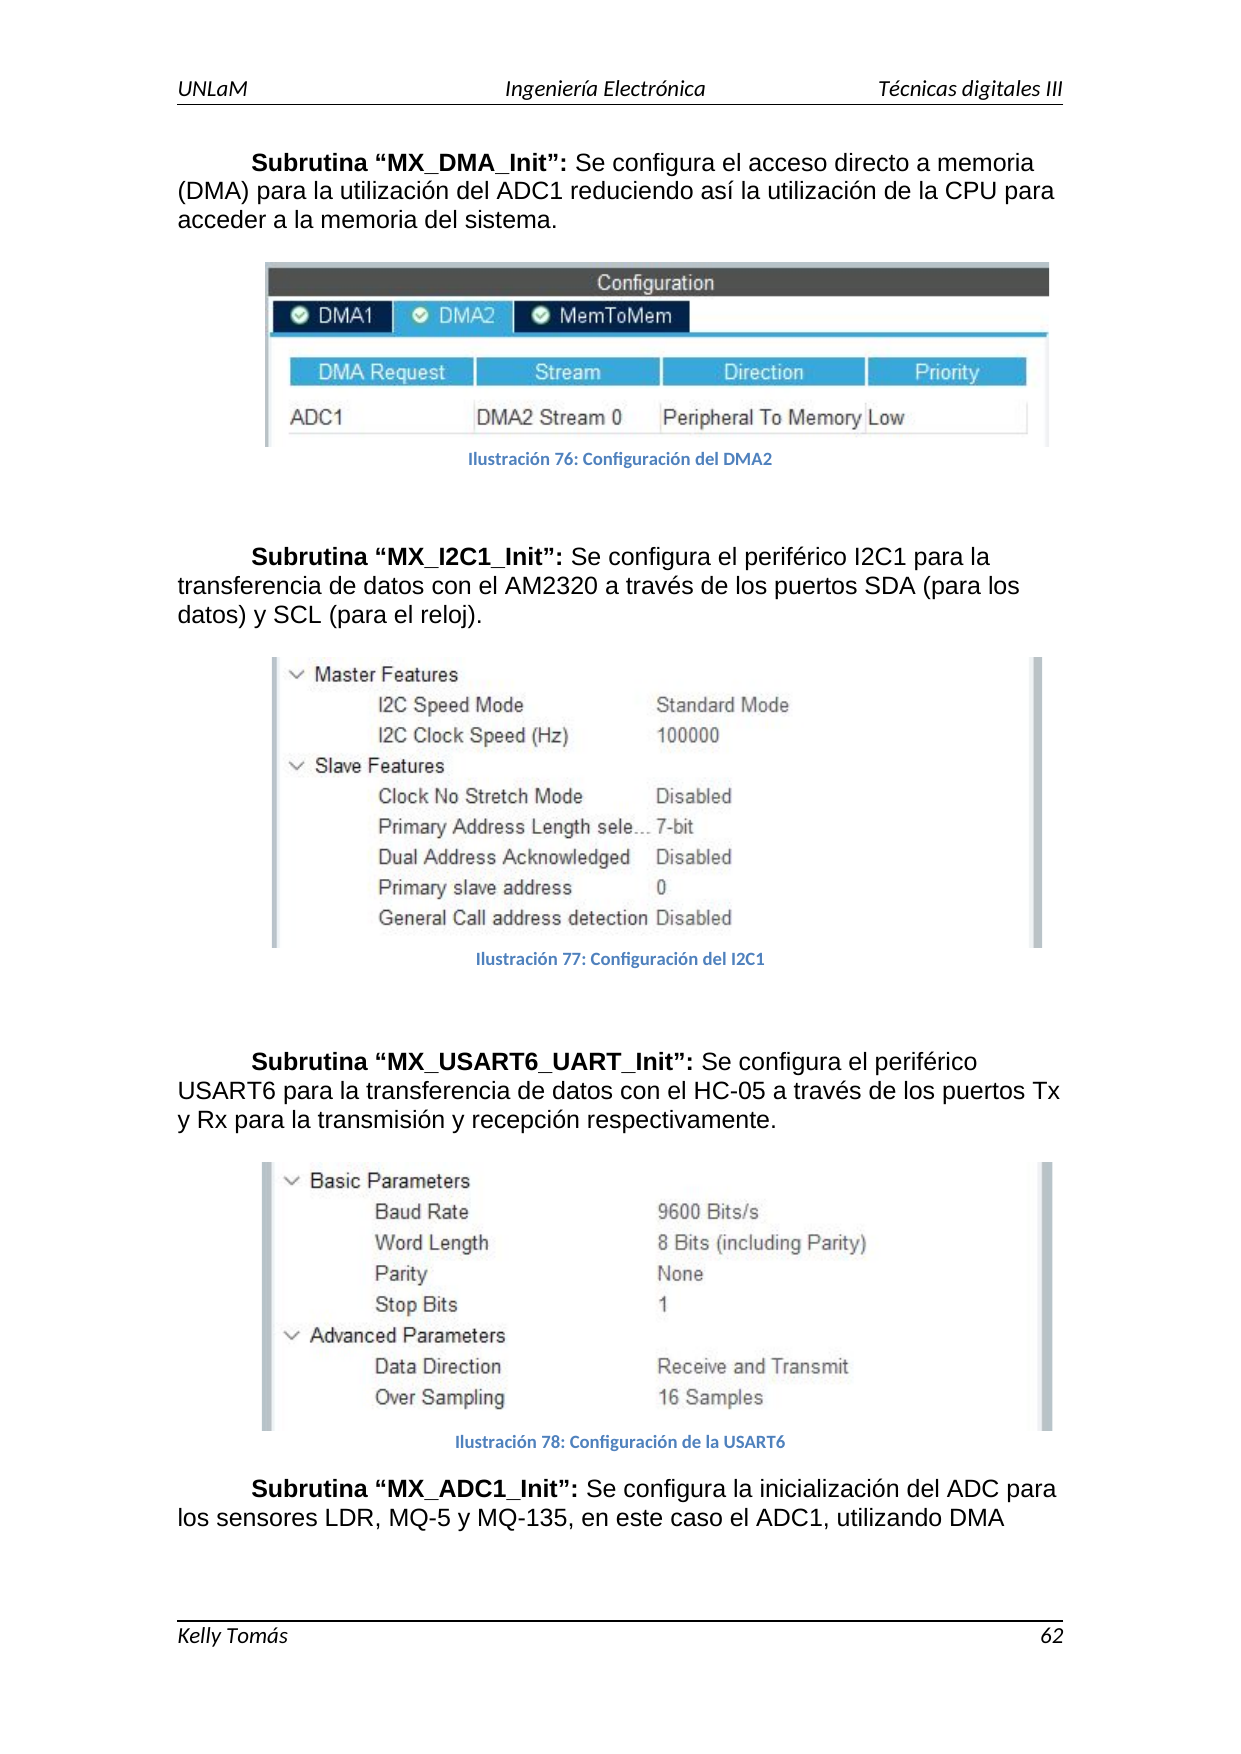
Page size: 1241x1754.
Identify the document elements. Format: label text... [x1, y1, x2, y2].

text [177, 1474, 1063, 1532]
picture [261, 1162, 1053, 1431]
picture [265, 262, 1050, 447]
text Subrutina “MX_USART6_UART_Init”: Se configura el periférico USART6 para la transferencia de datos con el HC-05 a través de los puertos Tx y Rx para la transmisión y recepción respectivamente. [177, 1047, 1063, 1133]
text Subrutina “MX_I2C1_Init”: Se configura el periférico I2C1 para la transferencia de datos con el AM2320 a través de los puertos SDA (para los datos) y SCL (para el reloj). [177, 542, 1063, 628]
text Subrutina “MX_DMA_Init”: Se configura el acceso directo a memoria (DMA) para la utilización del ADC1 reduciendo así la utilización de la CPU para acceder a la memoria del sistema. [177, 148, 1063, 234]
picture [271, 657, 1043, 948]
